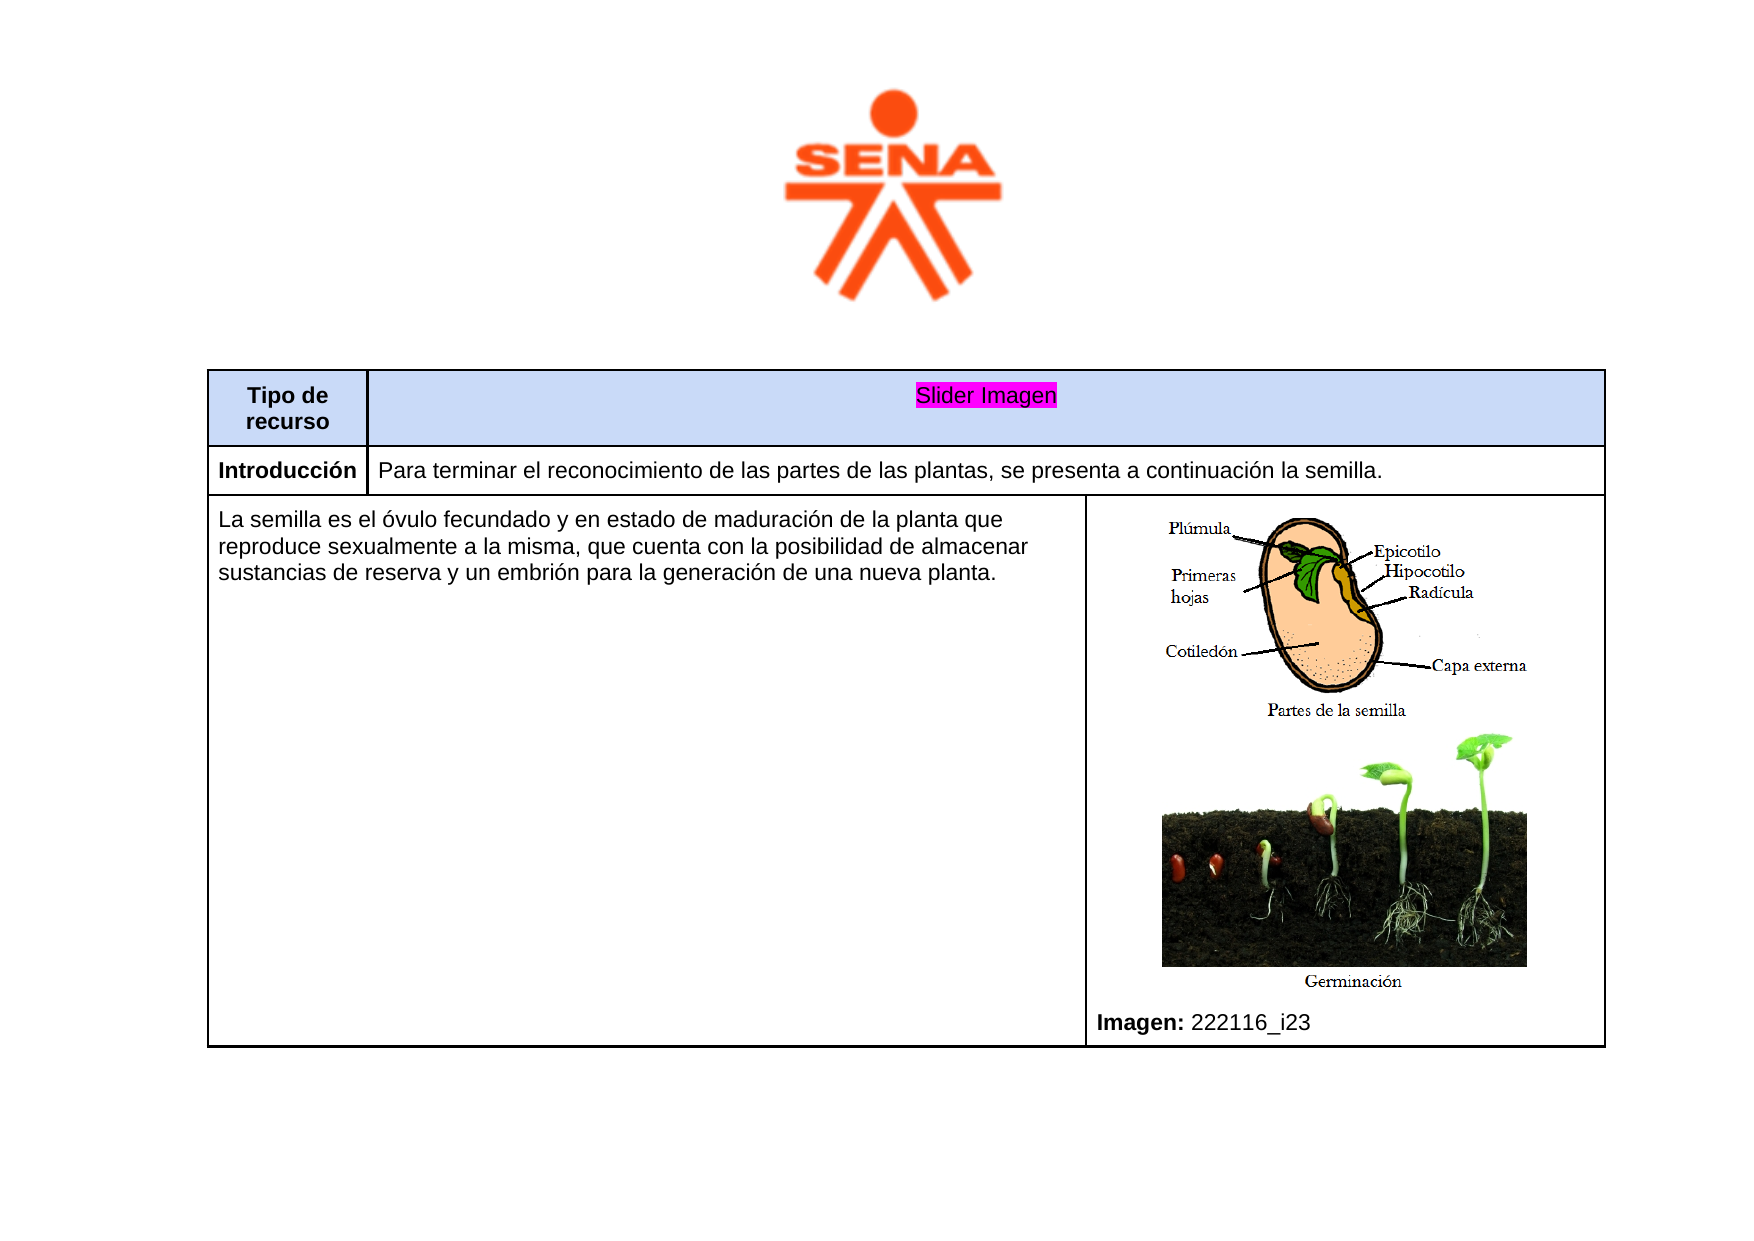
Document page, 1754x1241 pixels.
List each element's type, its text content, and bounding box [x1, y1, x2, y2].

table_cell Imagen: 222116_i23 [1087, 496, 1604, 1045]
picture [766, 75, 1018, 313]
table_cell La semilla es el óvulo fecundado y en estado de maduración de la planta que reproduce sexualmente a la misma, que cuenta con la posibilidad de almacenar sustancias de reserva y un embrión para la generación de una nueva planta. [209, 496, 1085, 1045]
table_cell Introducción [209, 447, 366, 494]
table_header Tipo de recurso [209, 371, 366, 445]
picture [1160, 506, 1531, 992]
table_header Slider Imagen [369, 371, 1604, 445]
table_cell Para terminar el reconocimiento de las partes de las plantas, se presenta a continuación la semilla. [369, 447, 1604, 494]
